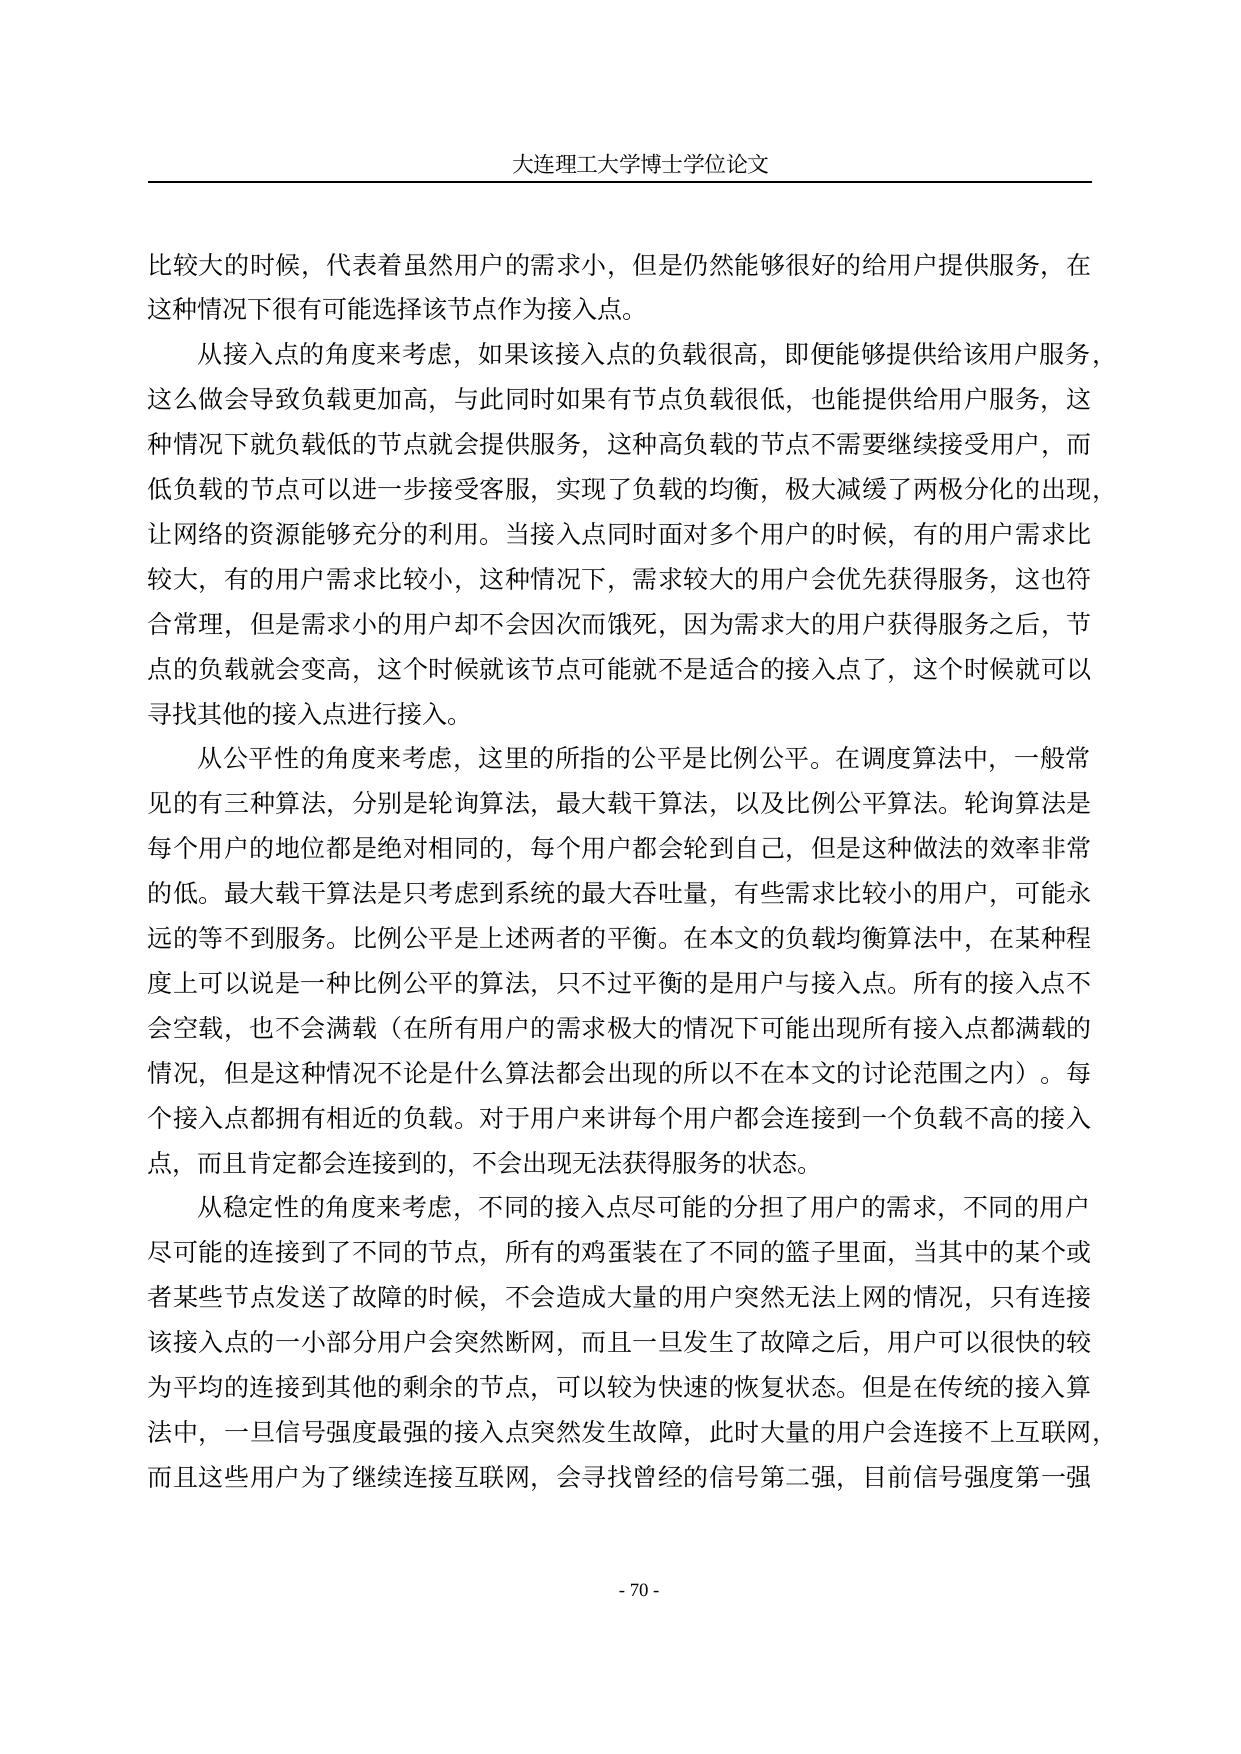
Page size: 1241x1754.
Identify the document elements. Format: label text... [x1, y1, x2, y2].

text 从公平性的角度来考虑，这里的所指的公平是比例公平。在调度算法中，一般常见的有三种算法，分别是轮询算法，最大载干算法，以及比例公平算法。轮询算法是每个用户的地位都是绝对相同的，每个用户都会轮到自己，但是这种做法的效率非常的低。最大载干算法是只考虑到系统的最大吞吐量，有些需求比较小的用户，可能永远的等不到服务。比例公平是上述两者的平衡。在本文的负载均衡算法中，在某种程度上可以说是一种比例公平的算法，只不过平衡的是用户与接入点。所有的接入点不会空载，也不会满载（在所有用户的需求极大的情况下可能出现所有接入点都满载的情况，但是这种情况不论是什么算法都会出现的所以不在本文的讨论范围之内）。每个接入点都拥有相近的负载。对于用户来讲每个用户都会连接到一个负载不高的接入点，而且肯定都会连接到的，不会出现无法获得服务的状态。 [148, 739, 1092, 1179]
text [148, 1188, 1092, 1493]
text 从接入点的角度来考虑，如果该接入点的负载很高，即便能够提供给该用户服务，这么做会导致负载更加高，与此同时如果有节点负载很低，也能提供给用户服务，这种情况下就负载低的节点就会提供服务，这种高负载的节点不需要继续接受用户，而低负载的节点可以进一步接受客服，实现了负载的均衡，极大减缓了两极分化的出现，让网络的资源能够充分的利用。当接入点同时面对多个用户的时候，有的用户需求比较大，有的用户需求比较小，这种情况下，需求较大的用户会优先获得服务，这也符合常理，但是需求小的用户却不会因次而饿死，因为需求大的用户获得服务之后，节点的负载就会变高，这个时候就该节点可能就不是适合的接入点了，这个时候就可以寻找其他的接入点进行接入。 [148, 335, 1092, 730]
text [148, 245, 1092, 326]
